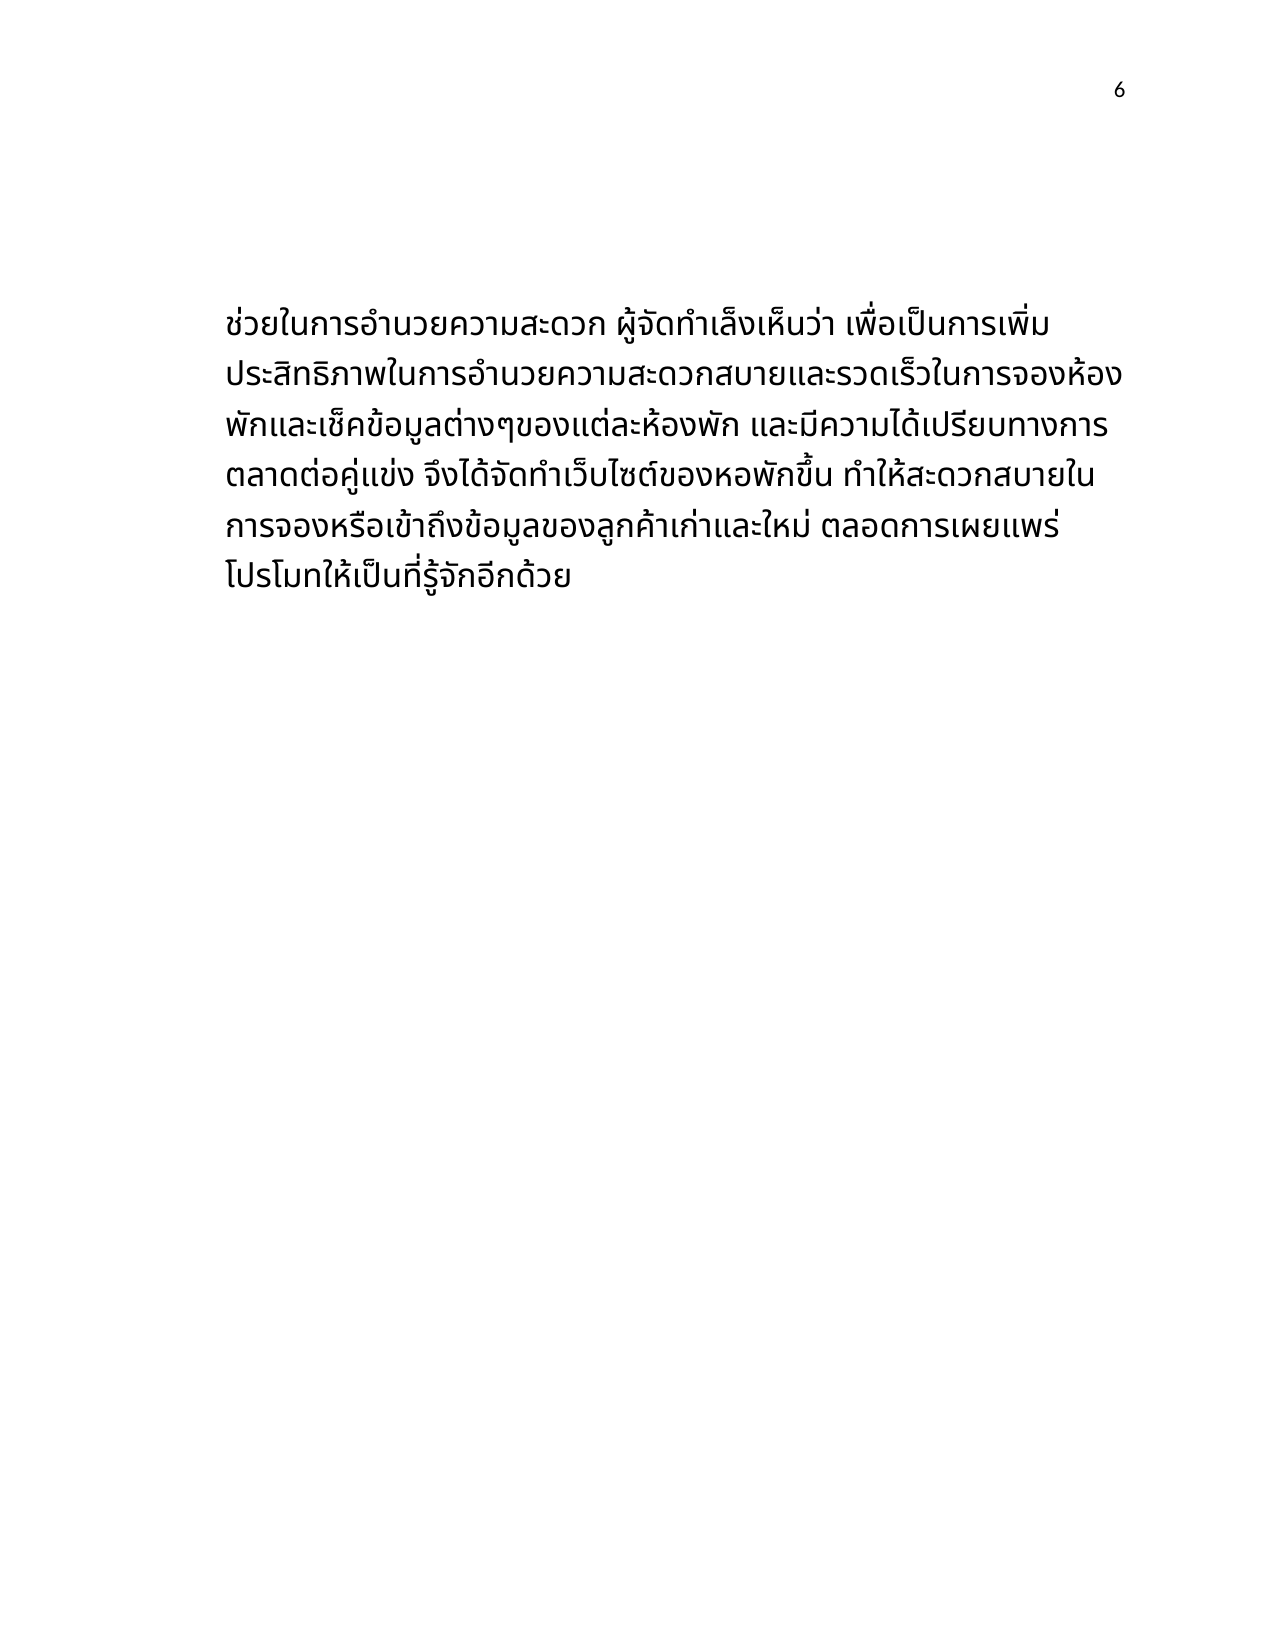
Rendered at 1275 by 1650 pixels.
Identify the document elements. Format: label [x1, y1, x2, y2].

text [225, 300, 1125, 602]
